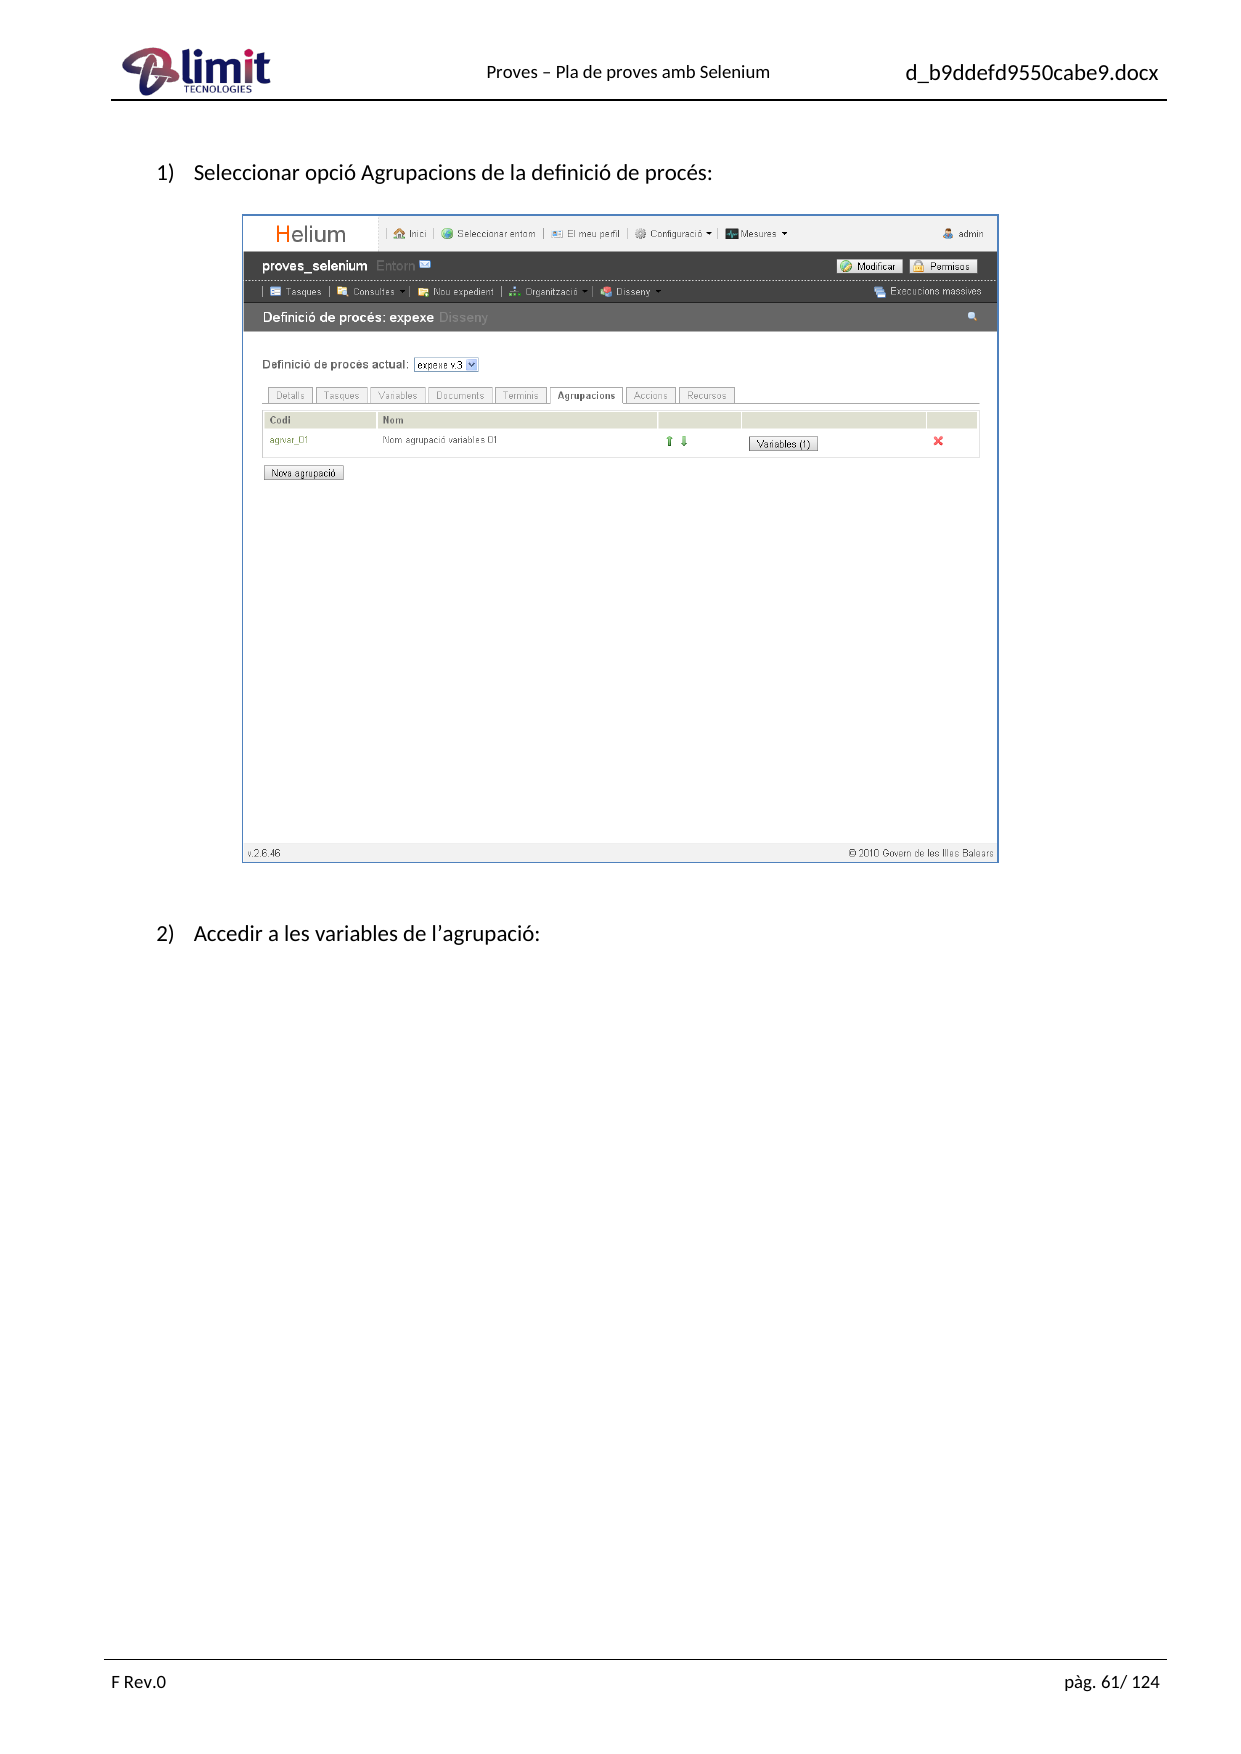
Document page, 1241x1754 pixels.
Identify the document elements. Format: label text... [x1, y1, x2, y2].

list Seleccionar opció Agrupacions de la definició de procés: [156, 158, 1122, 187]
list Accedir a les variables de l’agrupació: [156, 920, 1122, 948]
picture [243, 216, 997, 863]
picture [118, 45, 275, 100]
